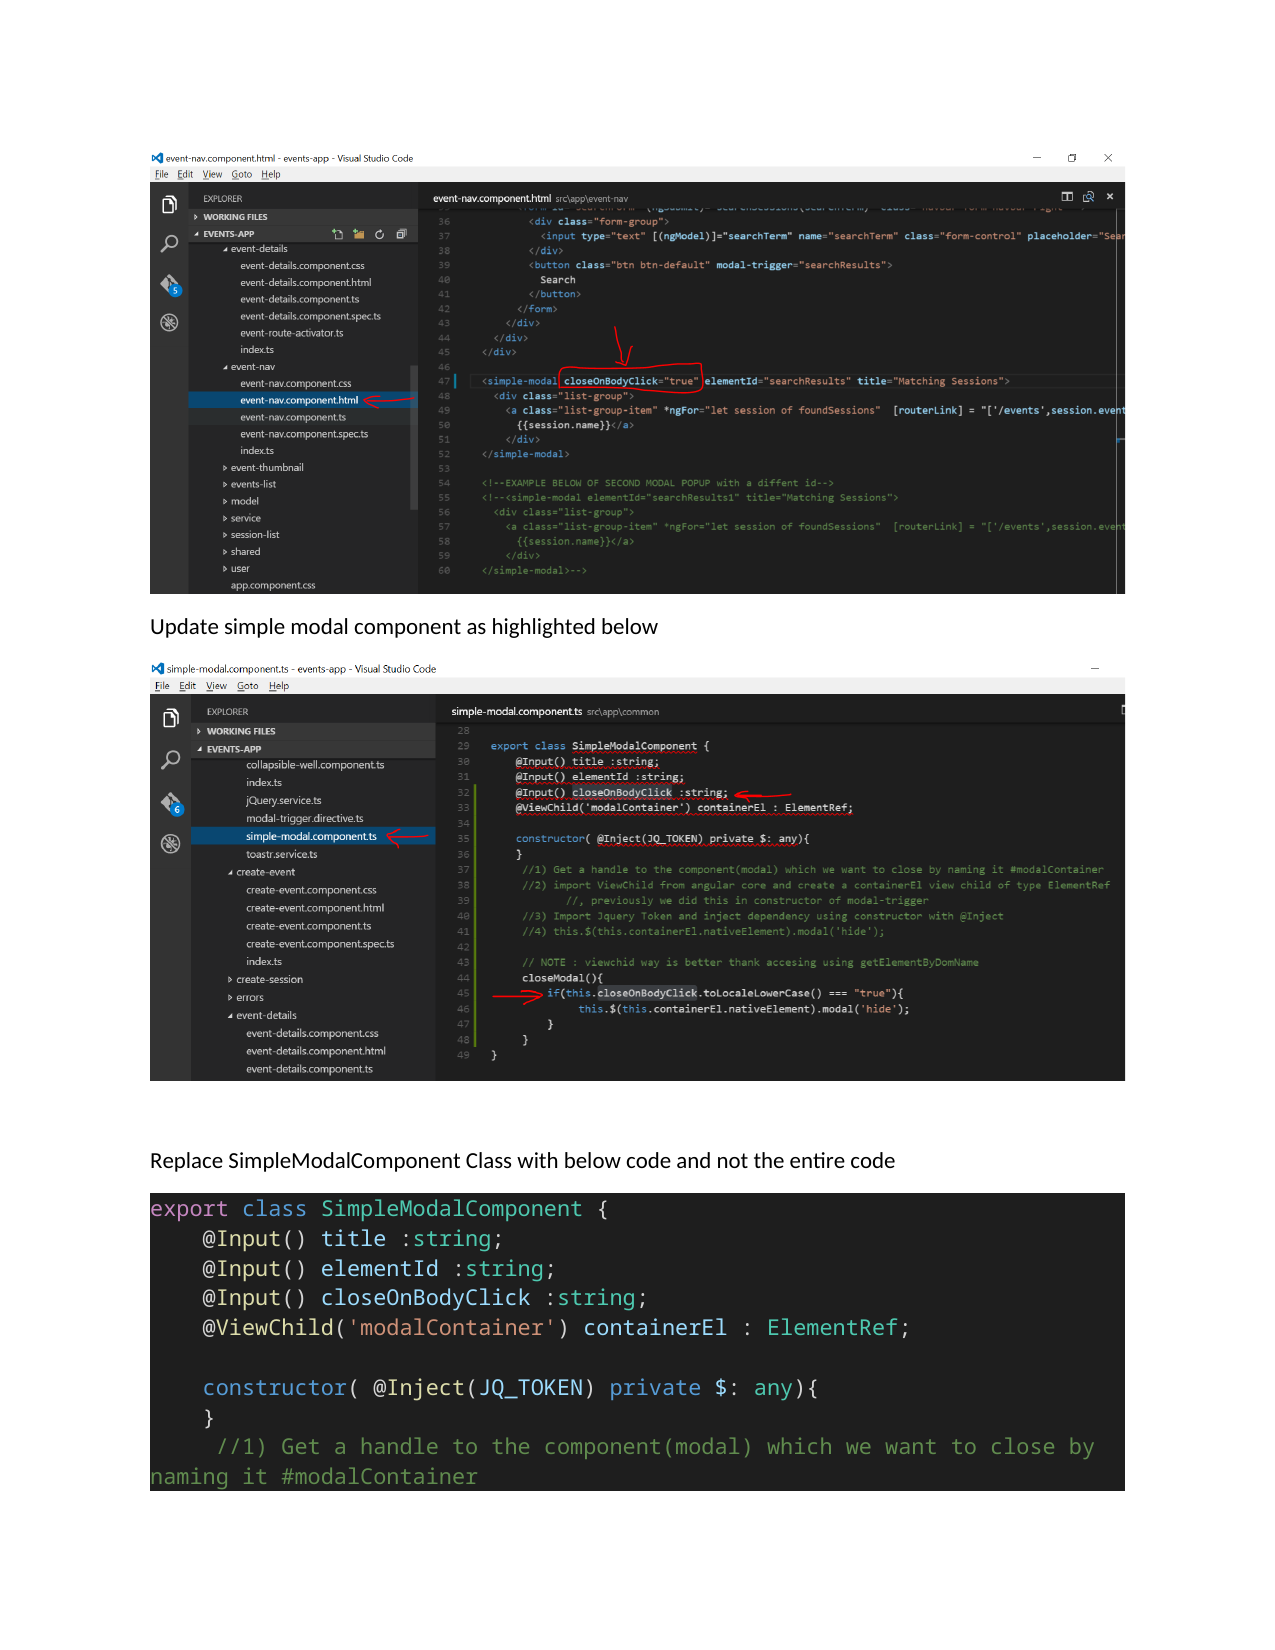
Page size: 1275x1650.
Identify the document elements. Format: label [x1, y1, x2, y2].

picture [150, 150, 1125, 594]
picture [150, 659, 1125, 1081]
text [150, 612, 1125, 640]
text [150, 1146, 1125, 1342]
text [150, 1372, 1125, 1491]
